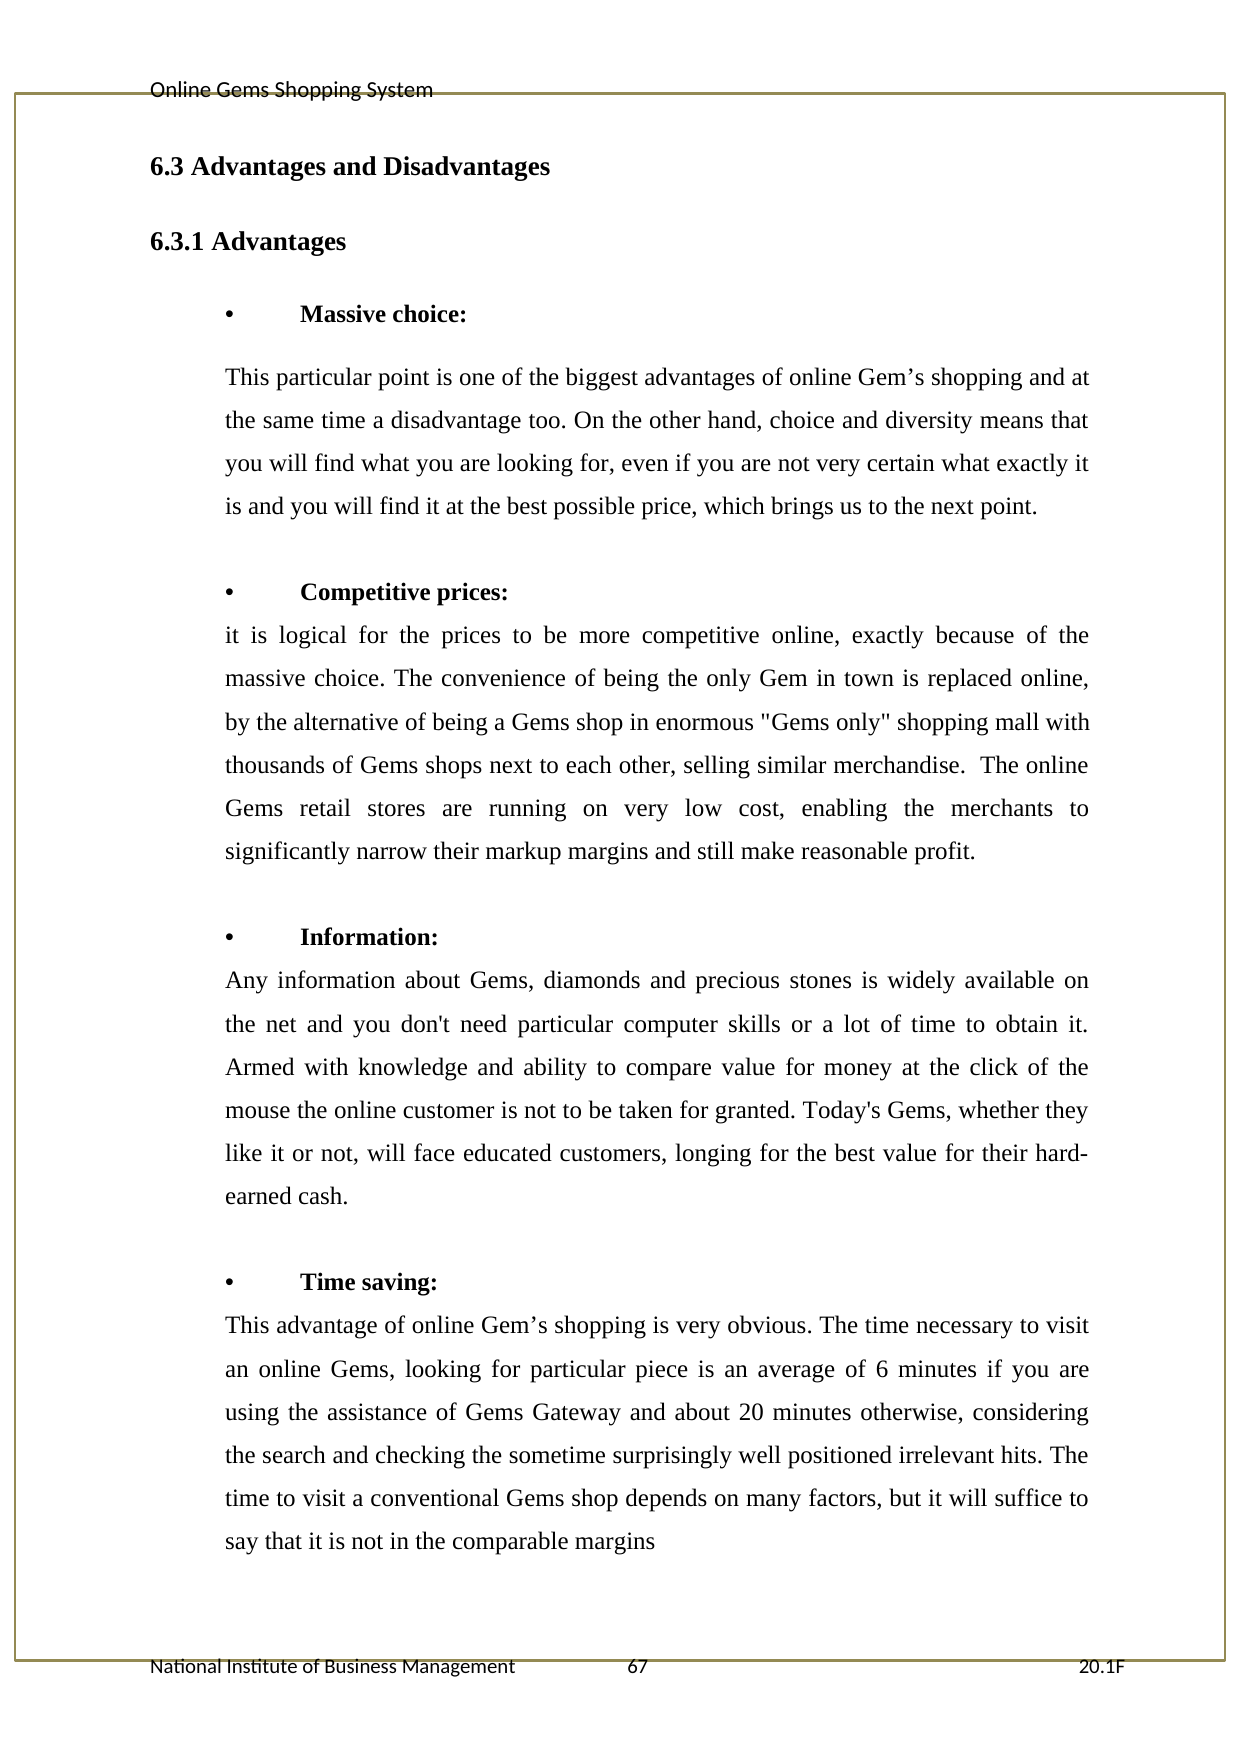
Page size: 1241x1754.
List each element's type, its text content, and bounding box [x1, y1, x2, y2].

list Any information about Gems, diamonds and precious stones is widely available on the net and you don't need particular computer skills or a lot of time to obtain it. Armed with knowledge and ability to compare value for money at the click of the mouse the online customer is not to be taken for granted. Today's Gems, whether they like it or not, will face educated customers, longing for the best value for their hard-earned cash. [225, 966, 1090, 1210]
list Time saving: [225, 1267, 1090, 1296]
list it is logical for the prices to be more competitive online, exactly because of the massive choice. The convenience of being the only Gem in town is replaced online, by the alternative of being a Gems shop in enormous "Gems only" shopping mall with thousands of Gems shops next to each other, selling similar merchandise. The online Gems retail stores are running on very low cost, enabling the merchants to significantly narrow their markup margins and still make reasonable profit. [225, 620, 1090, 865]
list This particular point is one of the biggest advantages of online Gem’s shopping and at the same time a disadvantage too. On the other hand, choice and diversity means that you will find what you are looking for, even if you are not very certain what exactly it is and you will find it at the best possible price, which brings us to the next point. [225, 362, 1090, 520]
list This advantage of online Gem’s shopping is very obvious. The time necessary to visit an online Gems, looking for particular piece is an average of 6 minutes if you are using the assistance of Gems Gateway and about 20 minutes otherwise, considering the search and checking the sometime surprisingly well positioned irrelevant hits. The time to visit a conventional Gems shop depends on many factors, but it will suffice to say that it is not in the comparable margins [225, 1311, 1090, 1555]
list Information: [225, 922, 1090, 951]
list Competitive prices: [225, 577, 1090, 606]
subtitle 6.3.1 Advantages [150, 225, 1090, 256]
list Massive choice: [225, 299, 1090, 328]
subtitle 6.3 Advantages and Disadvantages [150, 150, 1090, 181]
